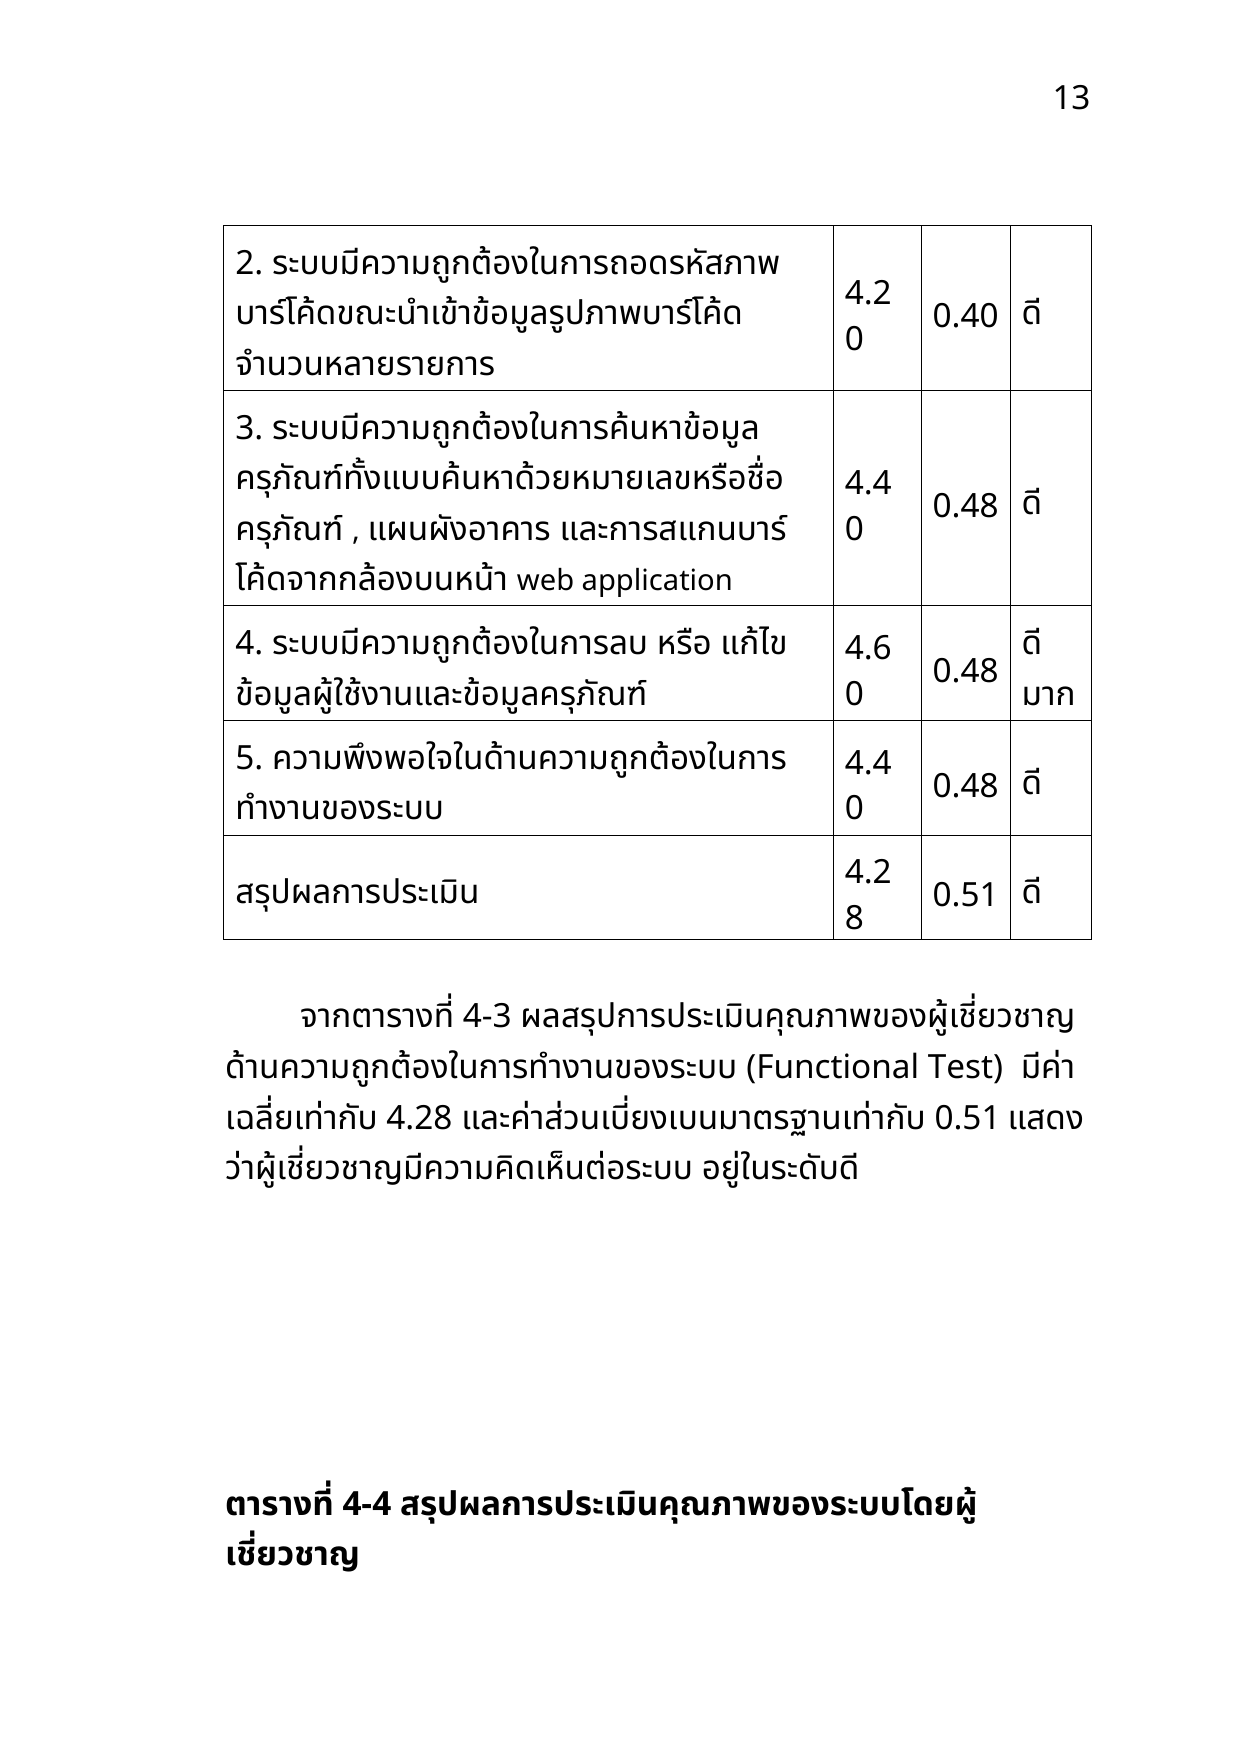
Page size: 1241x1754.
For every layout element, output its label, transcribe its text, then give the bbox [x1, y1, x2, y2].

table_cell ดี [1011, 226, 1091, 390]
table_cell ดี [1011, 836, 1091, 939]
table_cell 4.40 [834, 391, 921, 605]
table_cell ดี [1011, 391, 1091, 605]
table_cell 4.20 [834, 226, 921, 390]
text จากตารางที่ 4-3 ผลสรุปการประเมินคุณภาพของผู้เชี่ยวชาญด้านความถูกต้องในการทำงานของระบบ (Functional Test) มีค่าเฉลี่ยเท่ากับ 4.28 และค่าส่วนเบี่ยงเบนมาตรฐานเท่ากับ 0.51แสดงว่าผู้เชี่ยวชาญมีความคิดเห็นต่อระบบ อยู่ในระดับดี [225, 992, 1090, 1194]
table_cell 0.40 [922, 226, 1010, 390]
table_cell 4.28 [834, 836, 921, 939]
table_cell 3. ระบบมีความถูกต้องในการค้นหาข้อมูลครุภัณฑ์ทั้งแบบค้นหาด้วยหมายเลขหรือชื่อครุภัณฑ์ , แผนผังอาคาร และการสแกนบาร์โค้ดจากกล้องบนหน้า web application [224, 391, 833, 605]
table_cell สรุปผลการประเมิน [224, 836, 833, 939]
text ตารางที่ 4-4 สรุปผลการประเมินคุณภาพของระบบโดยผู้เชี่ยวชาญ [225, 1479, 1090, 1581]
table_cell ดีมาก [1011, 606, 1091, 720]
table_cell 0.48 [922, 391, 1010, 605]
table_cell 4. ระบบมีความถูกต้องในการลบ หรือ แก้ไข ข้อมูลผู้ใช้งานและข้อมูลครุภัณฑ์ [224, 606, 833, 720]
table_cell 0.48 [922, 606, 1010, 720]
table_cell 4.60 [834, 606, 921, 720]
table_cell 2. ระบบมีความถูกต้องในการถอดรหัสภาพบาร์โค้ดขณะนำเข้าข้อมูลรูปภาพบาร์โค้ดจำนวนหลายรายการ [224, 226, 833, 390]
table_cell 5. ความพึงพอใจในด้านความถูกต้องในการทำงานของระบบ [224, 721, 833, 834]
table_cell 0.51 [922, 836, 1010, 939]
table_cell 0.48 [922, 721, 1010, 834]
table_cell ดี [1011, 721, 1091, 834]
table_cell 4.40 [834, 721, 921, 834]
